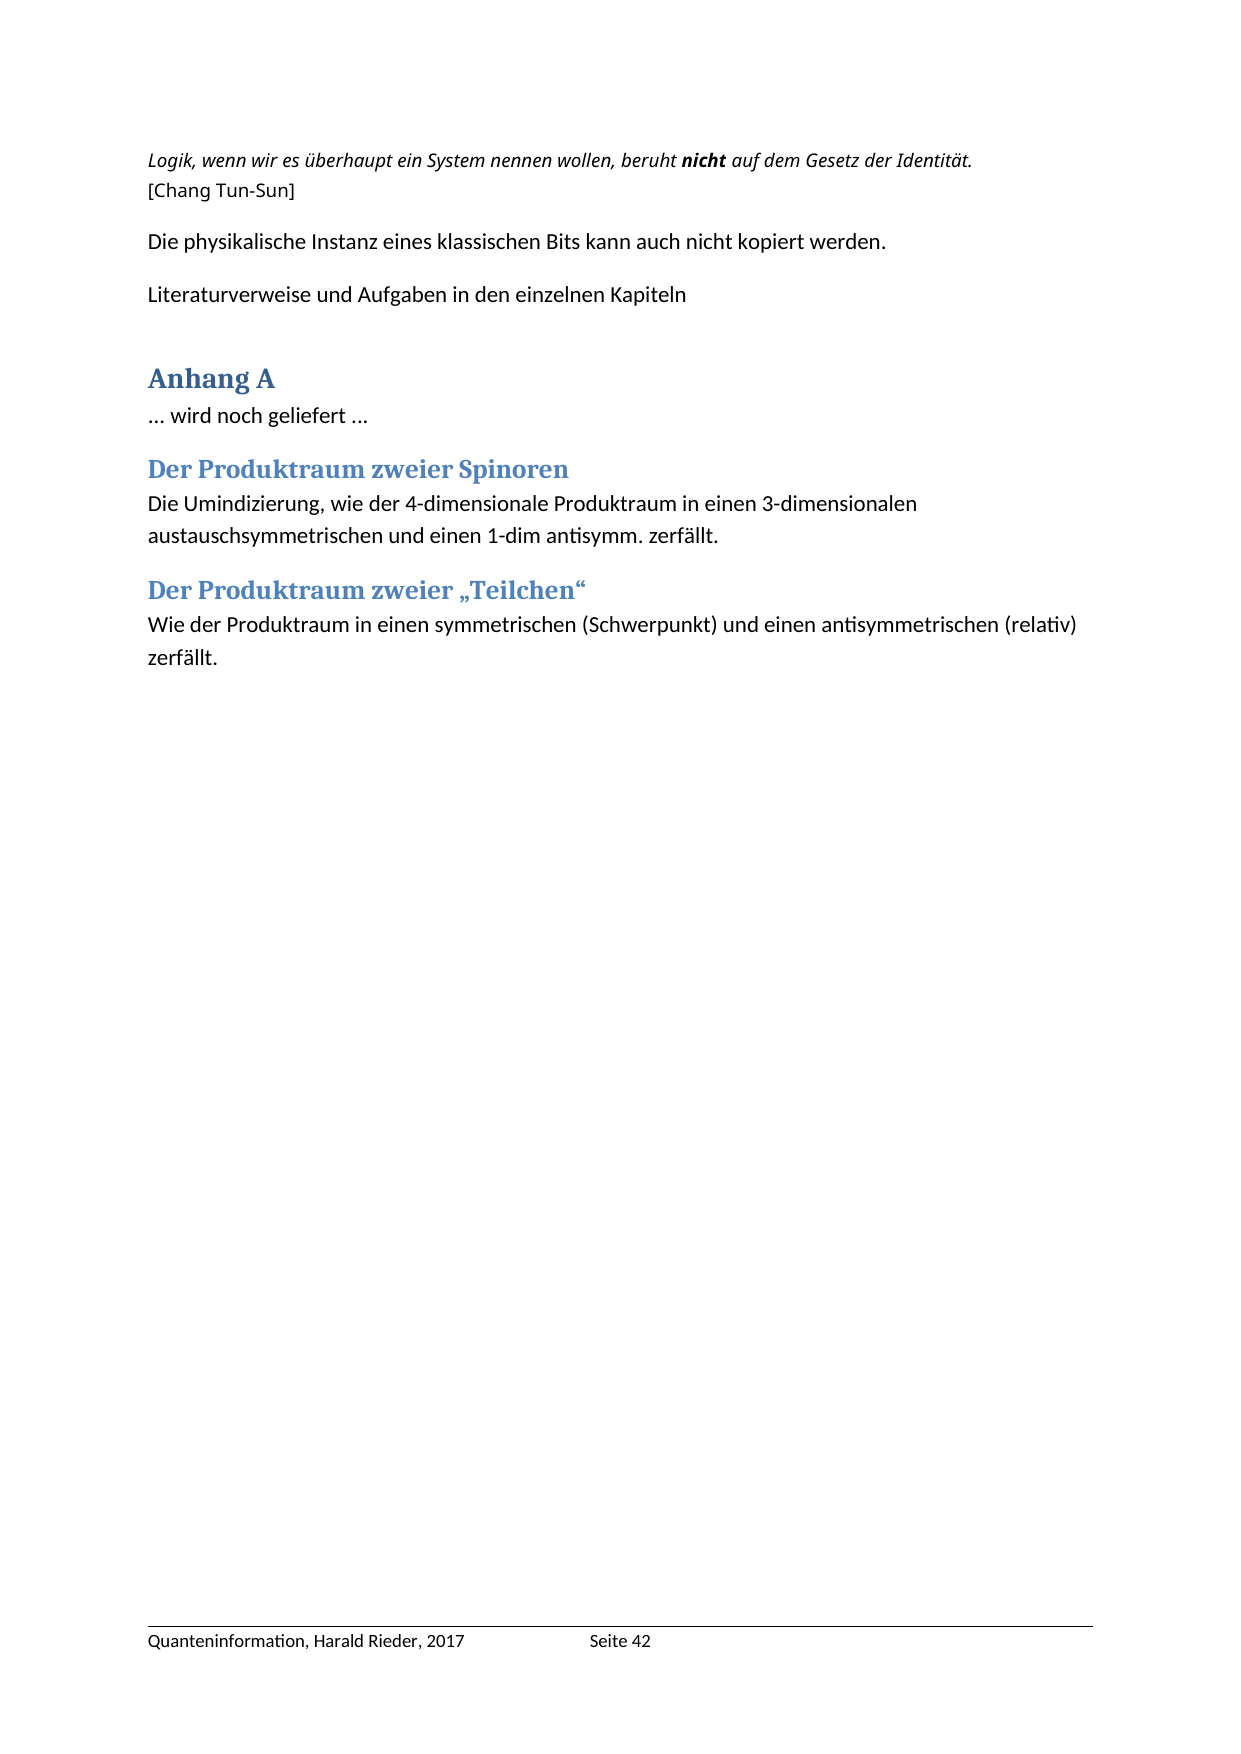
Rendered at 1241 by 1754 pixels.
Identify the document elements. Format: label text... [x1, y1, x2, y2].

text Die physikalische Instanz eines klassischen Bits kann auch nicht kopiert werden. [148, 227, 1093, 255]
subtitle Der Produktraum zweier Spinoren [148, 454, 1093, 485]
text Literaturverweise und Aufgaben in den einzelnen Kapiteln [148, 280, 1093, 308]
text Wie der Produktraum in einen symmetrischen (Schwerpunkt) und einen antisymmetrischen (relativ) zerfällt. [148, 610, 1093, 671]
text Die Umindizierung, wie der 4-dimensionale Produktraum in einen 3-dimensionalen austauschsymmetrischen und einen 1-dim antisymm. zerfällt. [148, 489, 1093, 550]
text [148, 148, 1093, 202]
subtitle Der Produktraum zweier „Teilchen“ [148, 575, 1093, 606]
text ... wird noch geliefert ... [148, 401, 1093, 429]
subtitle Anhang A [148, 362, 1093, 396]
